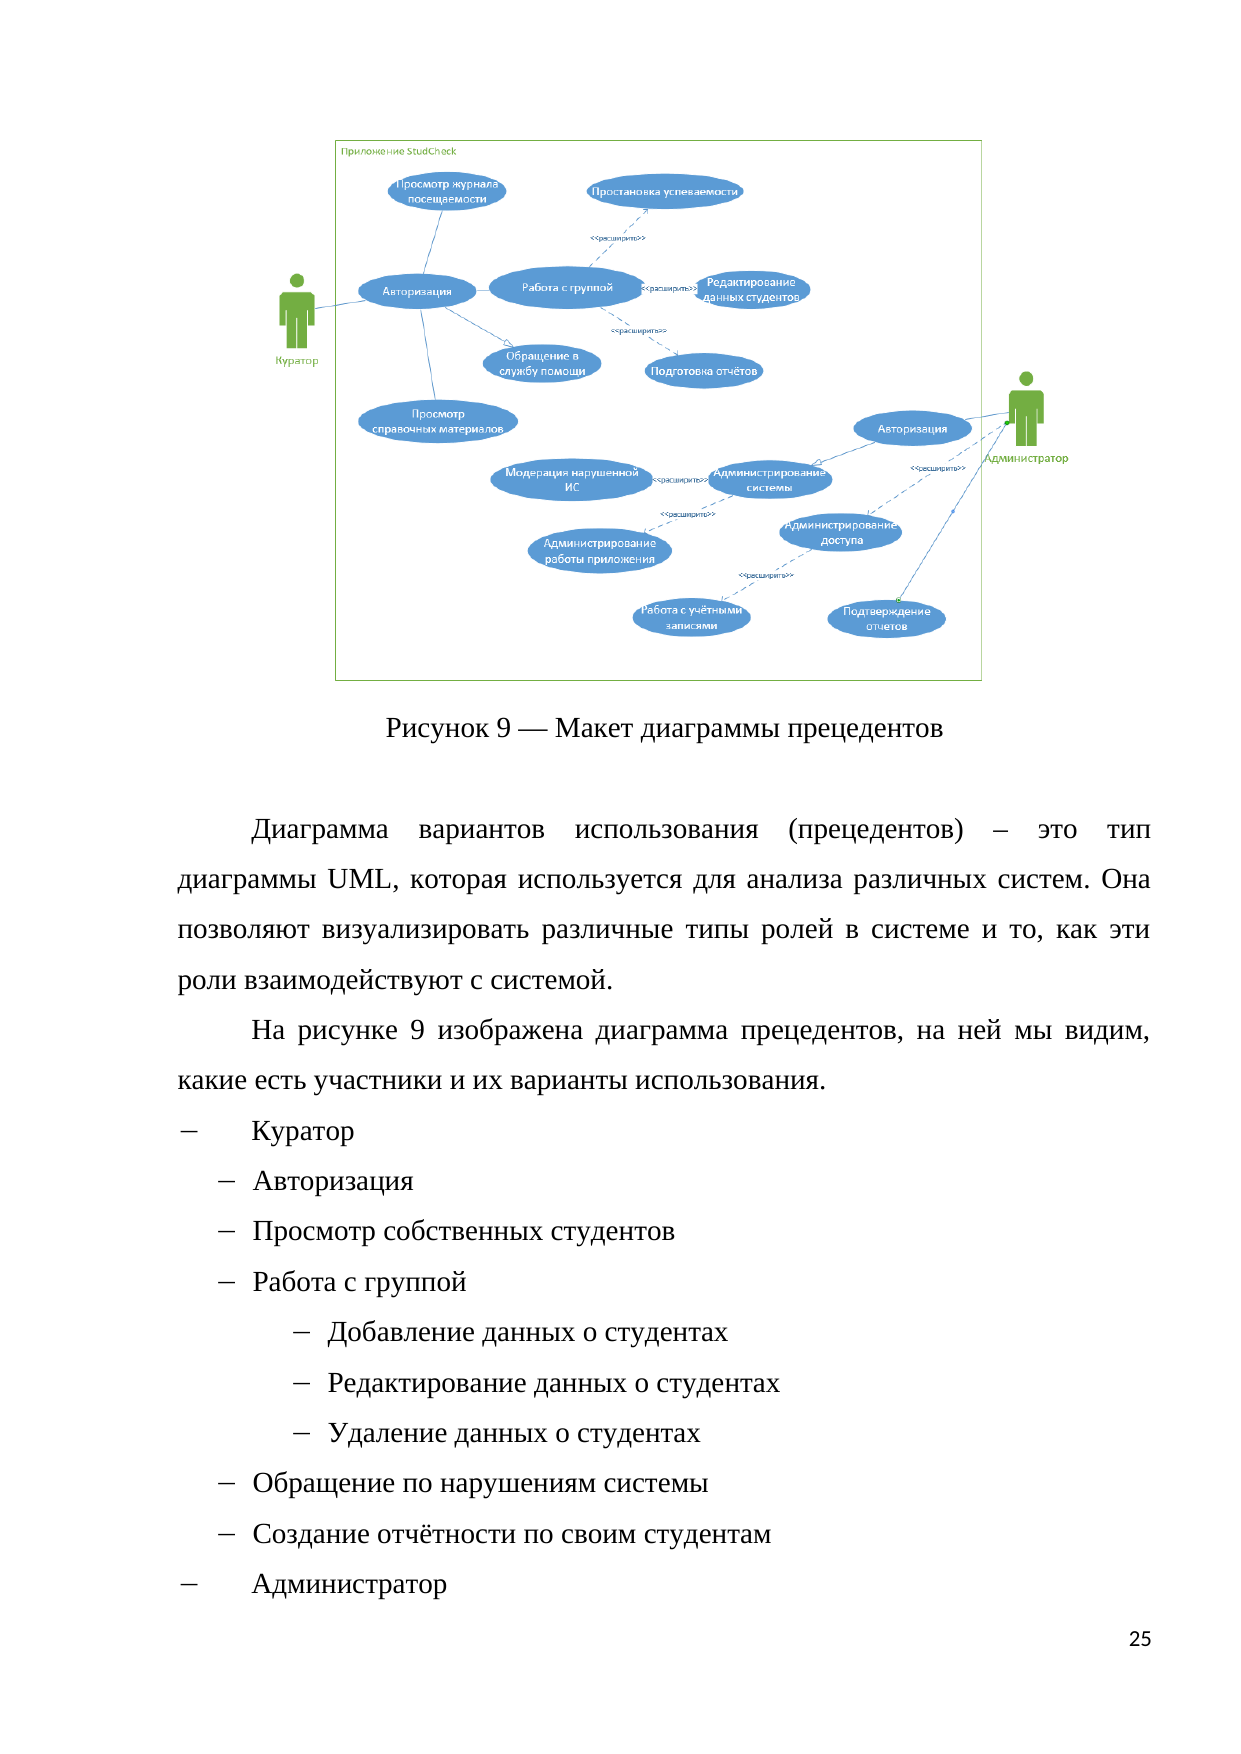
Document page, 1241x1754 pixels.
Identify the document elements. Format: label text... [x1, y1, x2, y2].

text Рисунок 9 — Макет диаграммы прецедентов [177, 710, 1152, 744]
list Работа с группой [215, 1264, 1152, 1298]
picture [252, 118, 1077, 690]
list Куратор [177, 1113, 1152, 1146]
list Создание отчётности по своим студентам [215, 1516, 1152, 1550]
list Удаление данных о студентах [290, 1415, 1152, 1449]
text Диаграмма вариантов использования (прецедентов) – это тип диаграммы UML, которая используется для анализа различных систем. Она позволяют визуализировать различные типы ролей в системе и то, как эти роли взаимодействуют с системой. [177, 811, 1152, 995]
list Обращение по нарушениям системы [215, 1466, 1152, 1499]
list Просмотр собственных студентов [215, 1213, 1152, 1247]
list Редактирование данных о студентах [290, 1365, 1152, 1398]
list Добавление данных о студентах [290, 1314, 1152, 1348]
list Авторизация [215, 1163, 1152, 1197]
text На рисунке 9 изображена диаграмма прецедентов, на ней мы видим, какие есть участники и их варианты использования. [177, 1012, 1152, 1096]
list Администратор [177, 1566, 1152, 1600]
